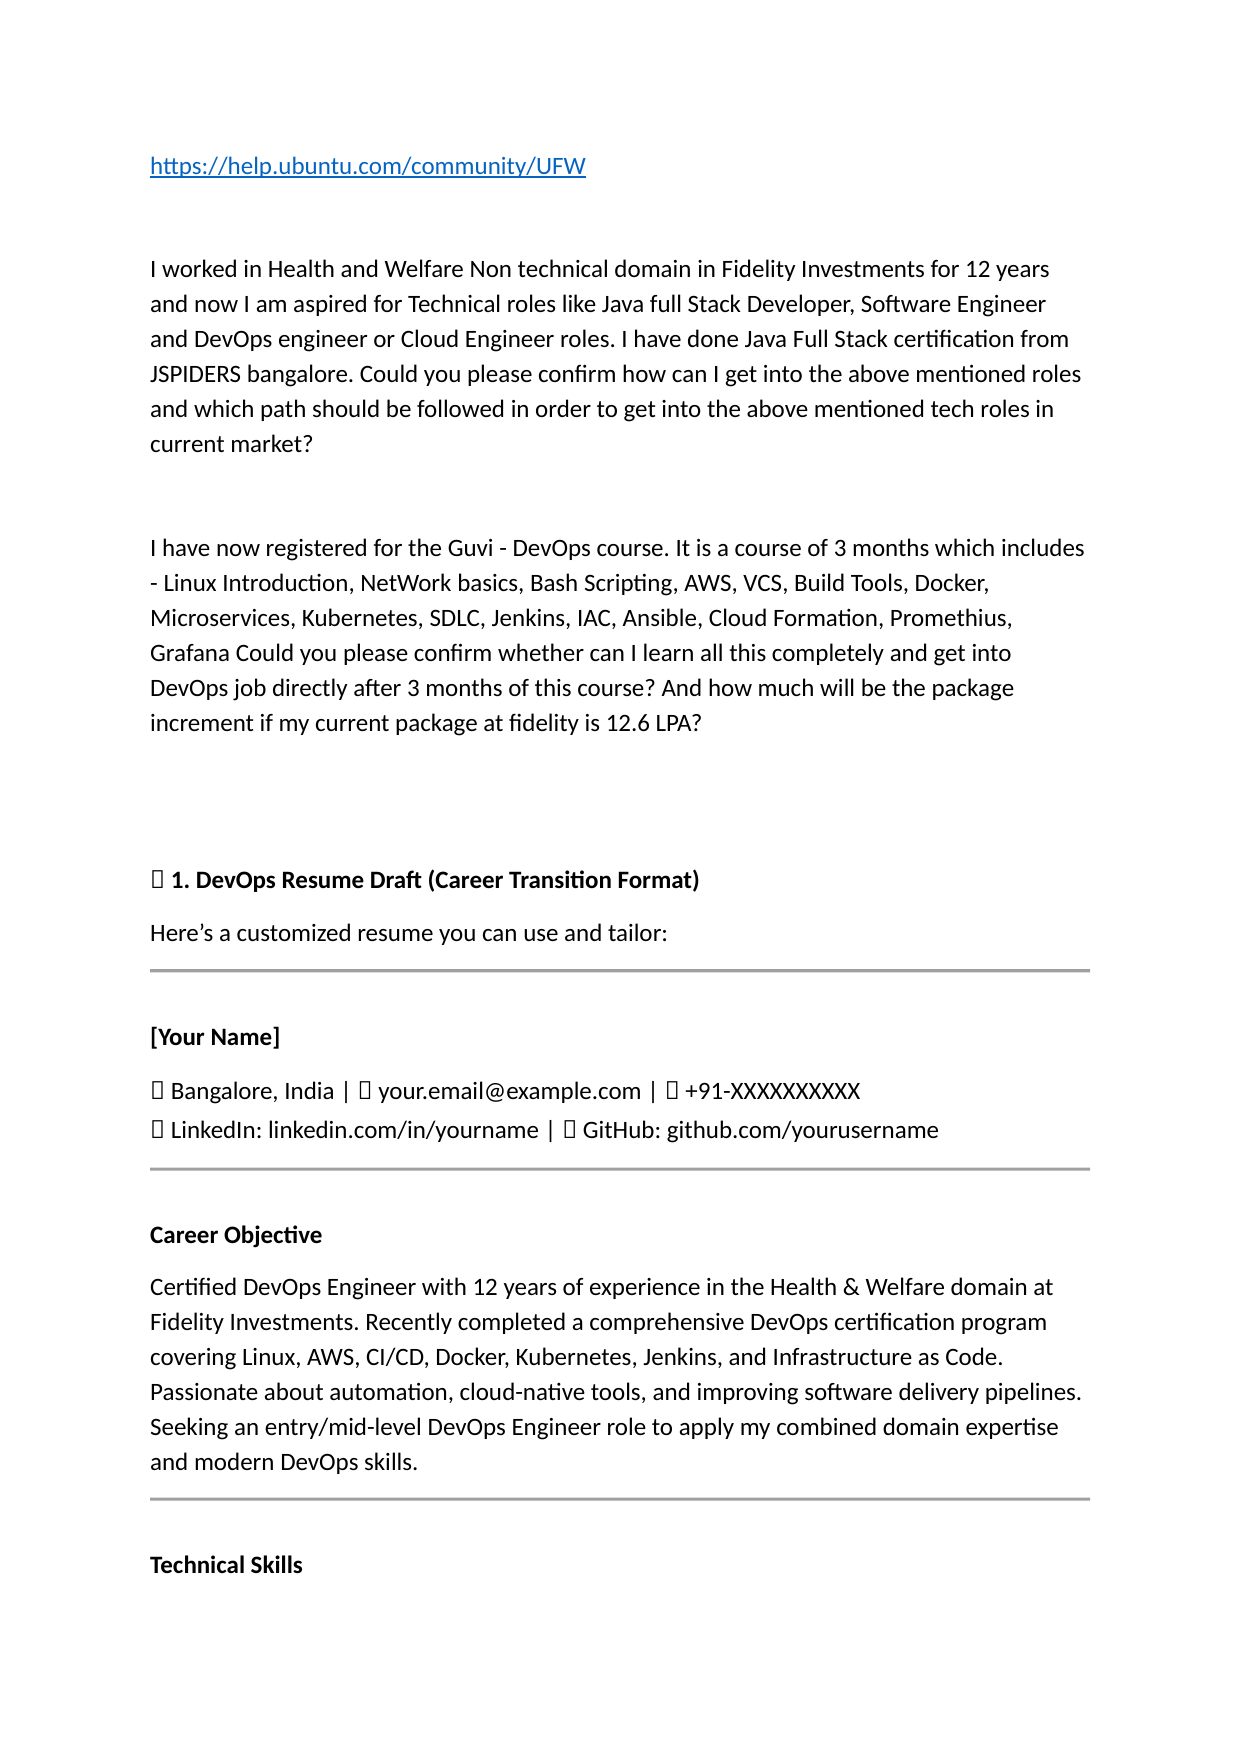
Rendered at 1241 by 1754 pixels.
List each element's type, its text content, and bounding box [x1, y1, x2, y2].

text Technical Skills [150, 1549, 1090, 1580]
text Here’s a customized resume you can use and tailor: [150, 917, 1090, 948]
text I have now registered for the Guvi - DevOps course. It is a course of 3 months which includes - Linux Introduction, NetWork basics, Bash Scripting, AWS, VCS, Build Tools, Docker, Microservices, Kubernetes, SDLC, Jenkins, IAC, Ansible, Cloud Formation, Promethius, Grafana Could you please confirm whether can I learn all this completely and get into DevOps job directly after 3 months of this course? And how much will be the package increment if my current package at fidelity is 12.6 LPA? [150, 532, 1090, 737]
text [Your Name] [150, 1021, 1090, 1051]
text ✅ 1. DevOps Resume Draft (Career Transition Format) [150, 862, 1090, 896]
text I worked in Health and Welfare Non technical domain in Fidelity Investments for 12 years and now I am aspired for Technical roles like Java full Stack Developer, Software Engineer and DevOps engineer or Cloud Engineer roles. I have done Java Full Stack certification from JSPIDERS bangalore. Could you please confirm how can I get into the above mentioned roles and which path should be followed in order to get into the above mentioned tech roles in current market? [150, 253, 1090, 459]
text Career Objective [150, 1219, 1090, 1250]
text 📍 Bangalore, India | 📧 your.email@example.com | 📱 +91-XXXXXXXXXX 💼 LinkedIn: linkedin.com/in/yourname | 🔗 GitHub: github.com/yourusername [150, 1072, 1090, 1146]
text https://help.ubuntu.com/community/UFW [150, 150, 1090, 181]
text Certified DevOps Engineer with 12 years of experience in the Health & Welfare domain at Fidelity Investments. Recently completed a comprehensive DevOps certification program covering Linux, AWS, CI/CD, Docker, Kubernetes, Jenkins, and Infrastructure as Code. Passionate about automation, cloud-native tools, and improving software delivery pipelines. Seeking an entry/mid-level DevOps Engineer role to apply my combined domain expertise and modern DevOps skills. [150, 1271, 1090, 1476]
